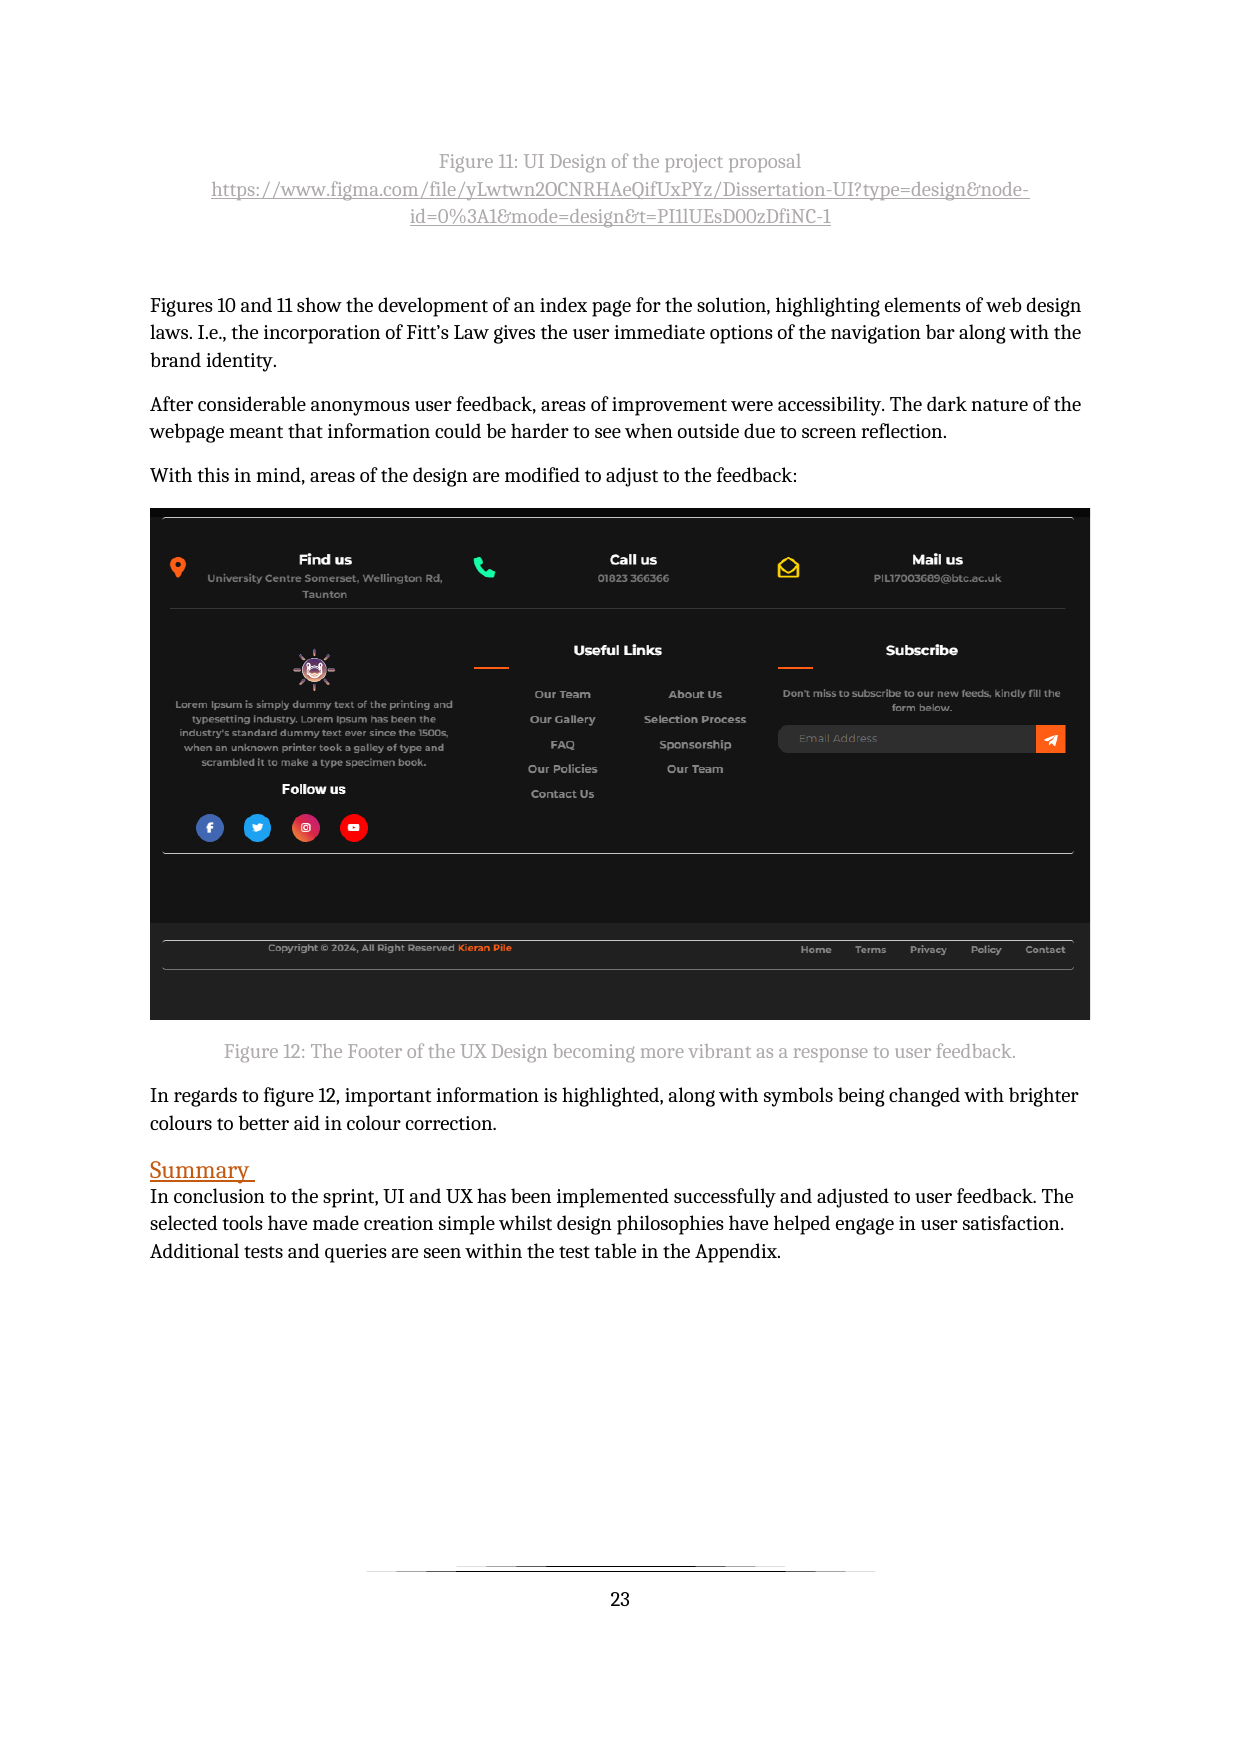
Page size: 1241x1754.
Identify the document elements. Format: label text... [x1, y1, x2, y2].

text Figure 12: The Footer of the UX Design becoming more vibrant as a response to user feedback. [150, 1040, 1090, 1064]
subtitle Summary [150, 1156, 1090, 1184]
text Figure 11: UI Design of the project proposal https://www.figma.com/file/yLwtwn2OCNRHAeQifUxPYz/Dissertation-UI?type=design&node-id=0%3A1&mode=design&t=PI1lUEsD00zDfiNC-1 [150, 150, 1090, 229]
text In regards to figure 12, important information is highlighted, along with symbols being changed with brighter colours to better aid in colour correction. [150, 1084, 1090, 1136]
text With this in mind, areas of the design are modified to adjust to the feedback: [150, 464, 1090, 488]
text Figures 10 and 11 show the development of an index page for the solution, highlighting elements of web design laws. I.e., the incorporation of Fitt’s Law gives the user immediate options of the navigation bar along with the brand identity. [150, 293, 1090, 372]
text After considerable anonymous user feedback, areas of improvement were accessibility. The dark nature of the webpage meant that information could be harder to see when outside due to screen reflection. [150, 392, 1090, 444]
text In conclusion to the sprint, UI and UX has been implemented successfully and adjusted to user feedback. The selected tools have made creation simple whilst design philosophies have helped engage in user satisfaction. Additional tests and queries are seen within the test table in the Appendix. [150, 1184, 1090, 1263]
picture [150, 508, 1091, 1020]
